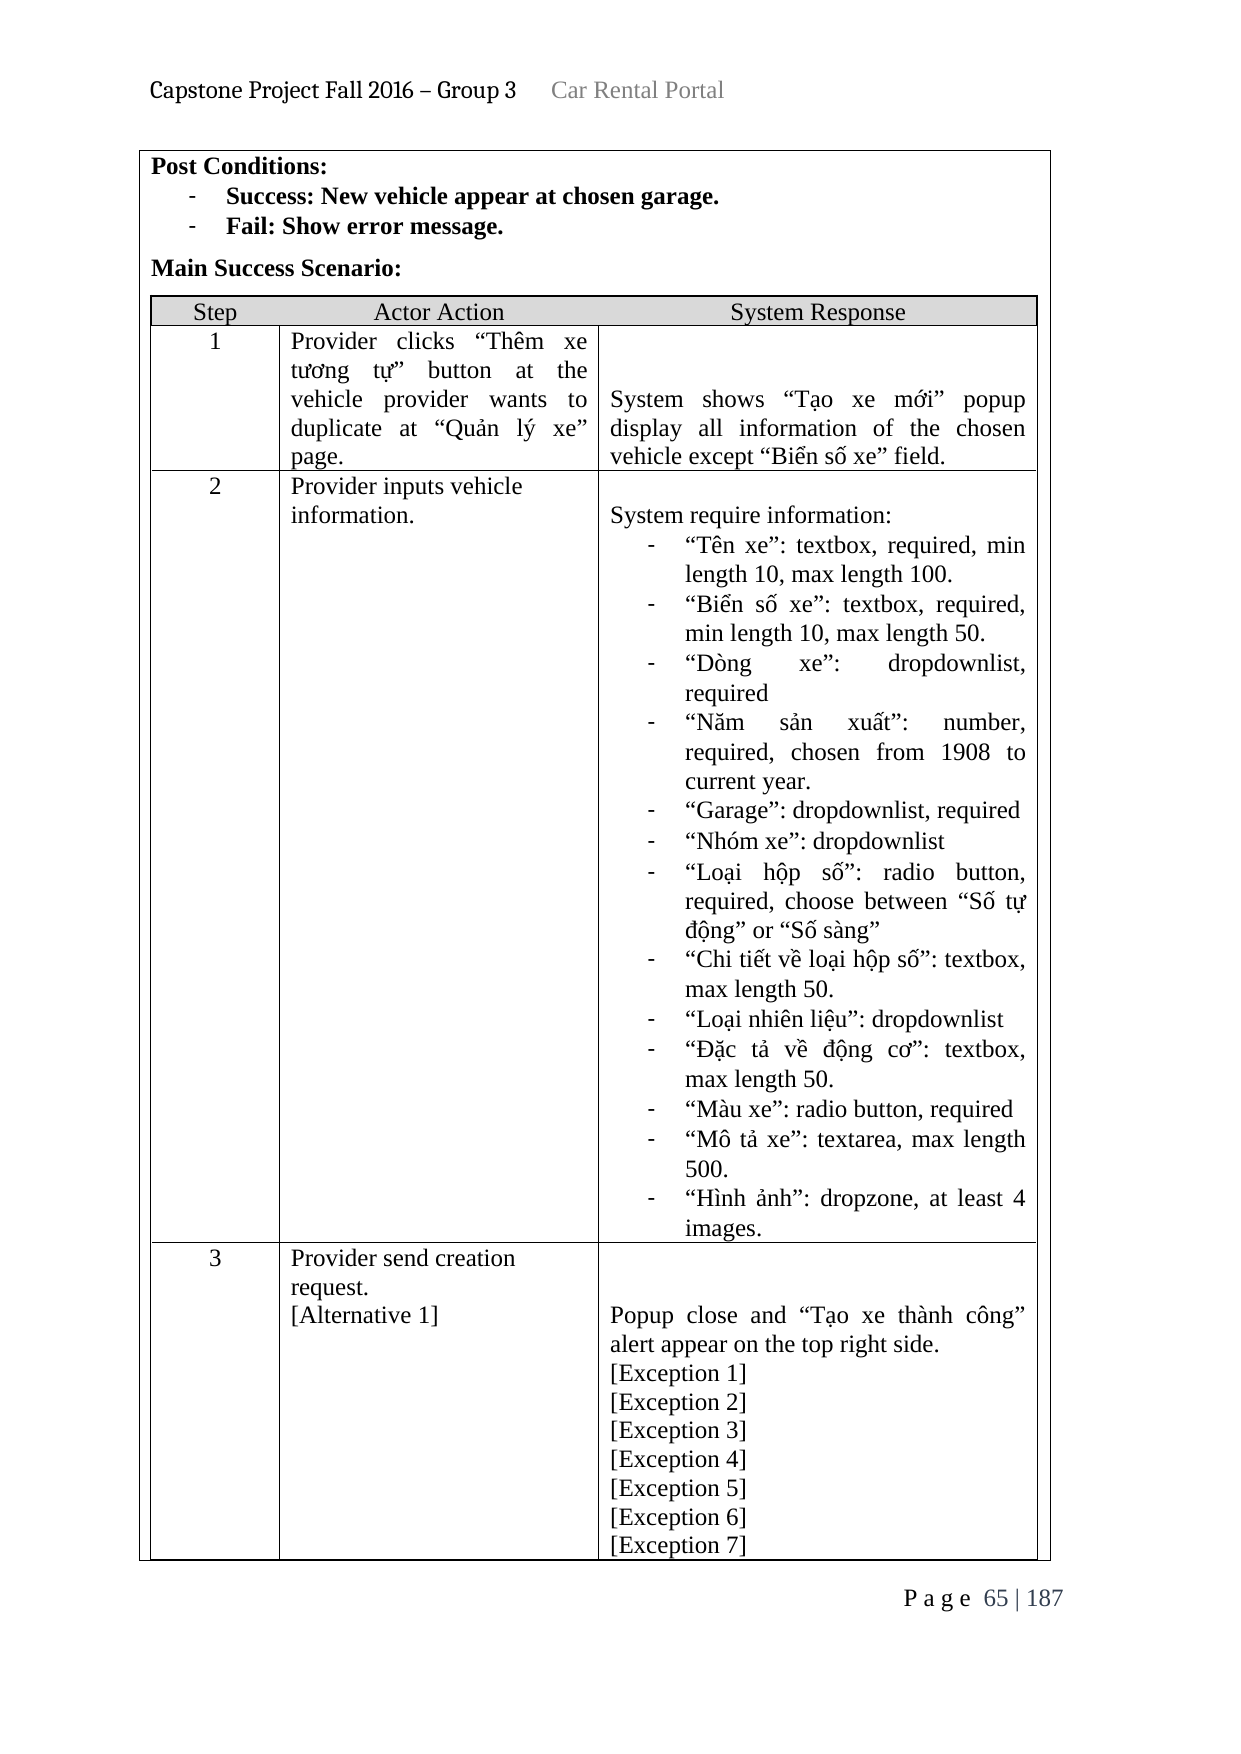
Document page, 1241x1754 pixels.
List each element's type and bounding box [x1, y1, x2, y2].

table_cell [140, 151, 1050, 1560]
